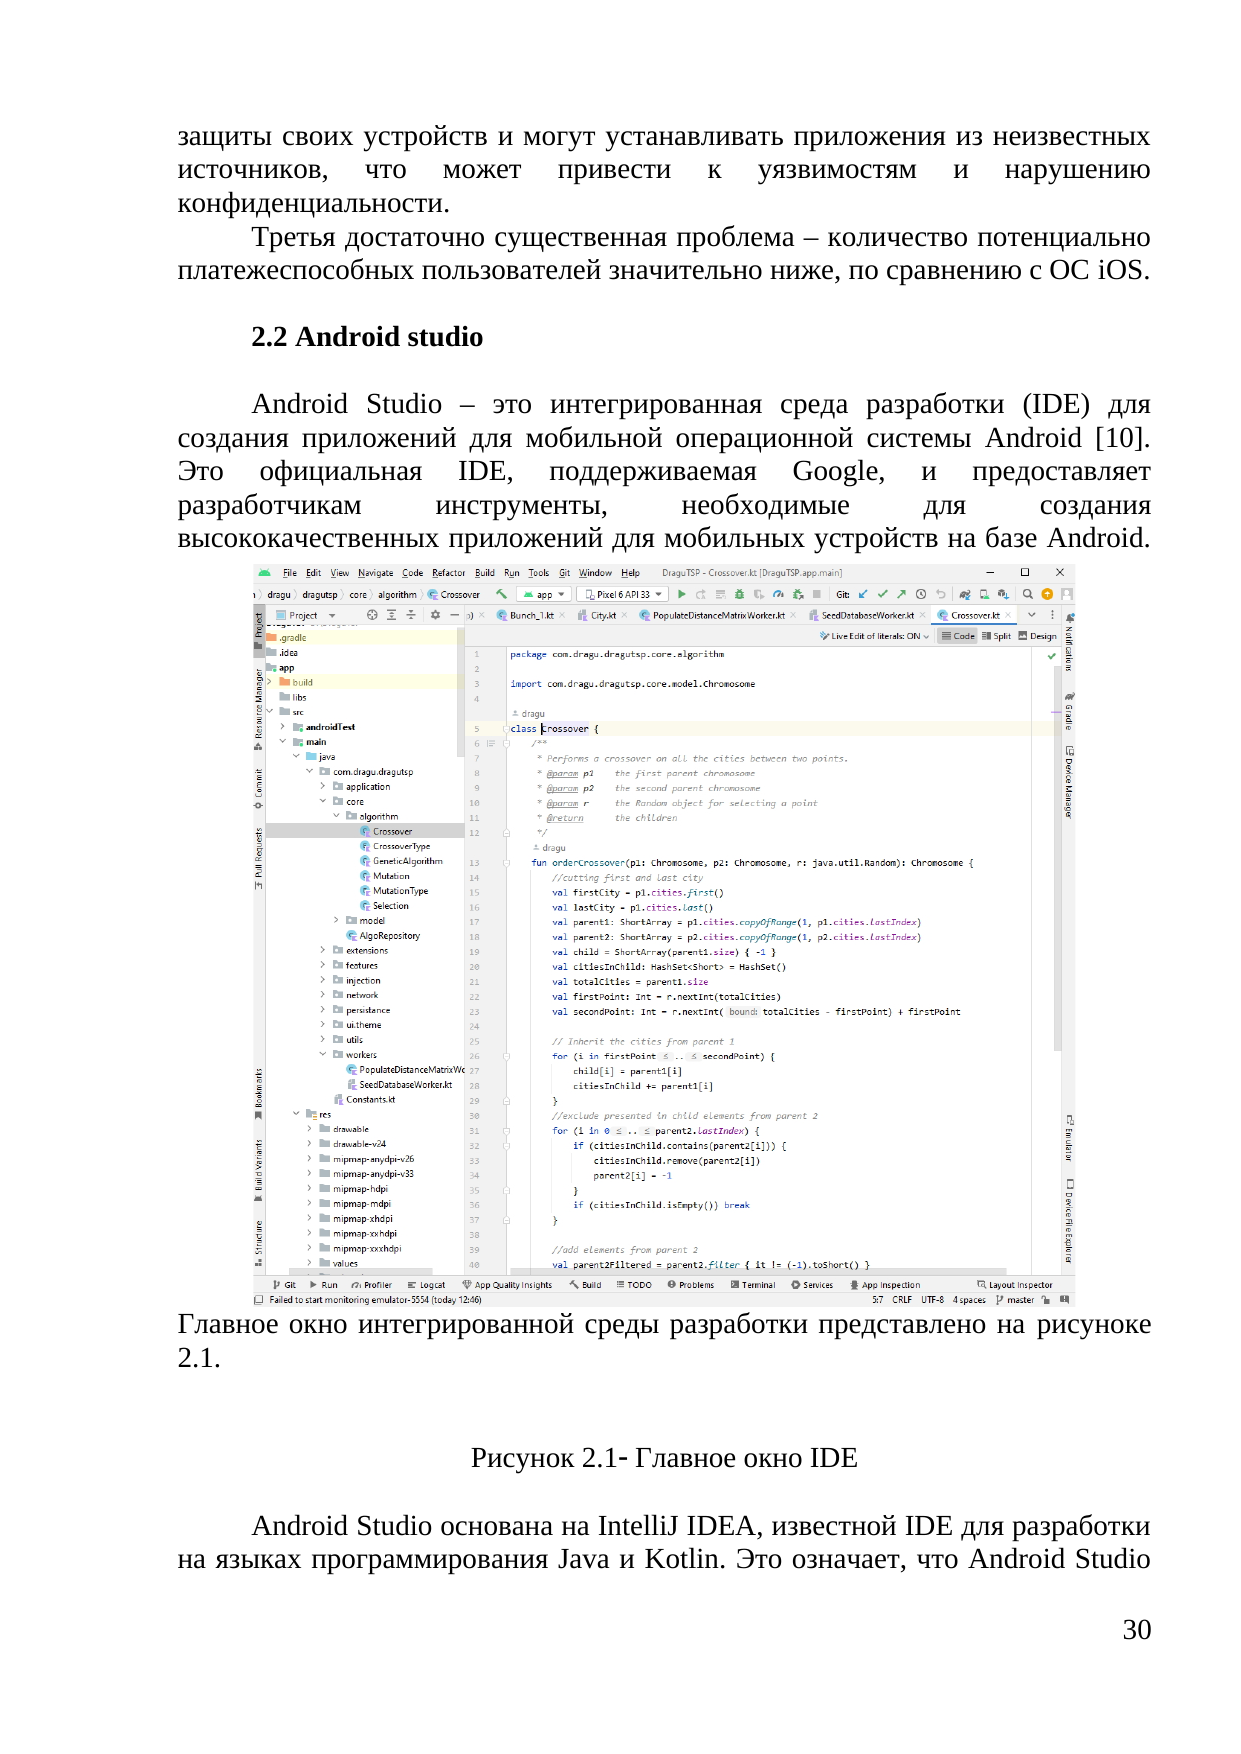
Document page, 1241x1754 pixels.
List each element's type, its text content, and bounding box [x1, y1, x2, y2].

text Рисунок 2.1 Главное окно IDE [177, 1441, 1152, 1474]
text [177, 118, 1152, 219]
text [177, 1508, 1152, 1575]
picture [253, 564, 1076, 1307]
subtitle 2.2 Android studio [177, 319, 1152, 353]
text Третья достаточно существенная проблема – количество потенциально платежеспособных пользователей значительно ниже, по сравнению с ОС iOS. [177, 219, 1152, 286]
